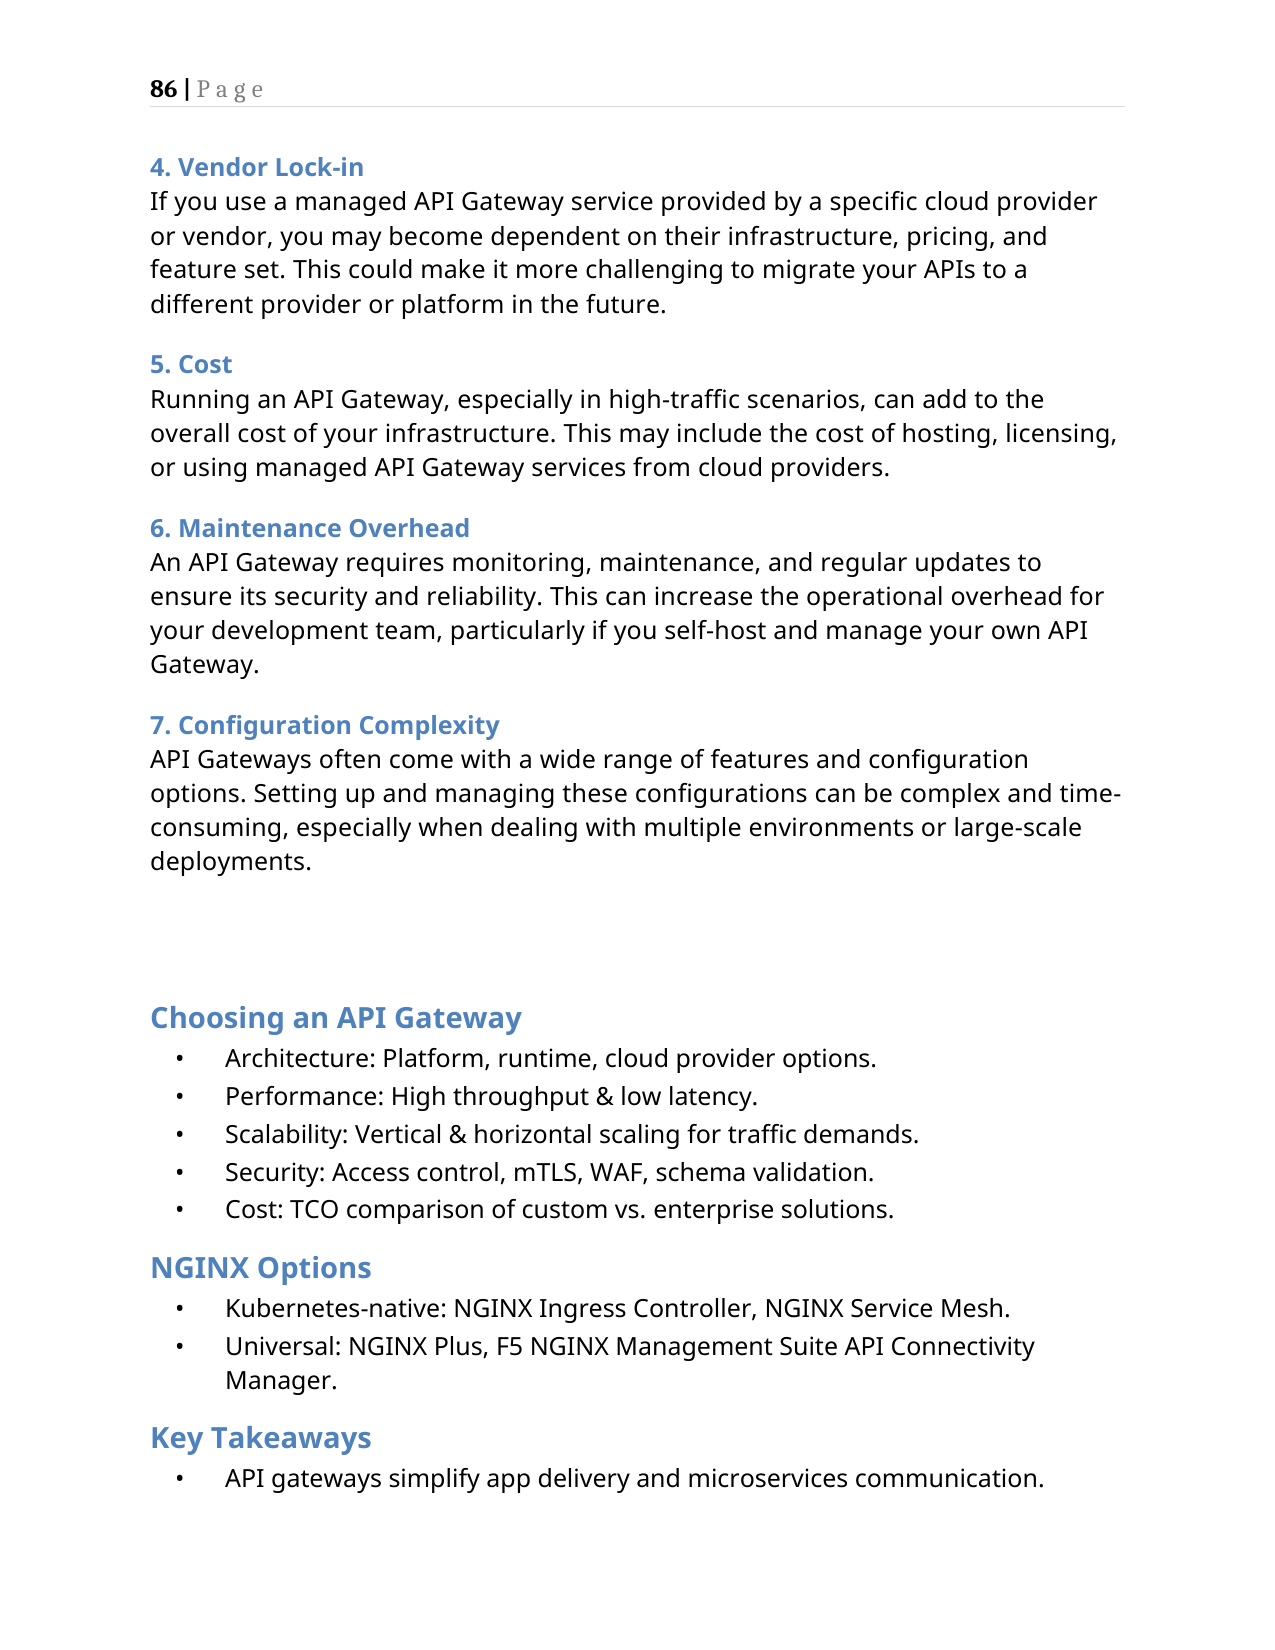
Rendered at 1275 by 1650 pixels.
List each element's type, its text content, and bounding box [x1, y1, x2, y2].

text Running an API Gateway, especially in high-traffic scenarios, can add to the overall cost of your infrastructure. This may include the cost of hosting, licensing, or using managed API Gateway services from cloud providers. [150, 381, 1125, 483]
subtitle 4. Vendor Lock-in [150, 150, 1125, 184]
subtitle 6. Maintenance Overhead [150, 510, 1125, 544]
subtitle 7. Configuration Complexity [150, 707, 1125, 742]
text An API Gateway requires monitoring, maintenance, and regular updates to ensure its security and reliability. This can increase the operational overhead for your development team, particularly if you self-host and manage your own API Gateway. [150, 544, 1125, 681]
text API Gateways often come with a wide range of features and configuration options. Setting up and managing these configurations can be complex and time-consuming, especially when dealing with multiple environments or large-scale deployments. [150, 742, 1125, 878]
list Performance: High throughput & low latency. [175, 1079, 1125, 1113]
list Security: Access control, mTLS, WAF, schema validation. [175, 1154, 1125, 1188]
list Scalability: Vertical & horizontal scaling for traffic demands. [175, 1116, 1125, 1151]
subtitle NGINX Options [150, 1247, 1125, 1287]
subtitle Choosing an API Gateway [150, 997, 1125, 1037]
list Architecture: Platform, runtime, cloud provider options. [175, 1041, 1125, 1075]
list Kubernetes-native: NGINX Ingress Controller, NGINX Service Mesh. [175, 1290, 1125, 1324]
text If you use a managed API Gateway service provided by a specific cloud provider or vendor, you may become dependent on their infrastructure, pricing, and feature set. This could make it more challenging to migrate your APIs to a different provider or platform in the future. [150, 184, 1125, 320]
list Universal: NGINX Plus, F5 NGINX Management Suite API Connectivity Manager. [175, 1328, 1125, 1396]
subtitle Key Takeaways [150, 1417, 1125, 1457]
subtitle 5. Cost [150, 347, 1125, 381]
list Cost: TCO comparison of custom vs. enterprise solutions. [175, 1192, 1125, 1226]
list API gateways simplify app delivery and microservices communication. [175, 1461, 1125, 1495]
